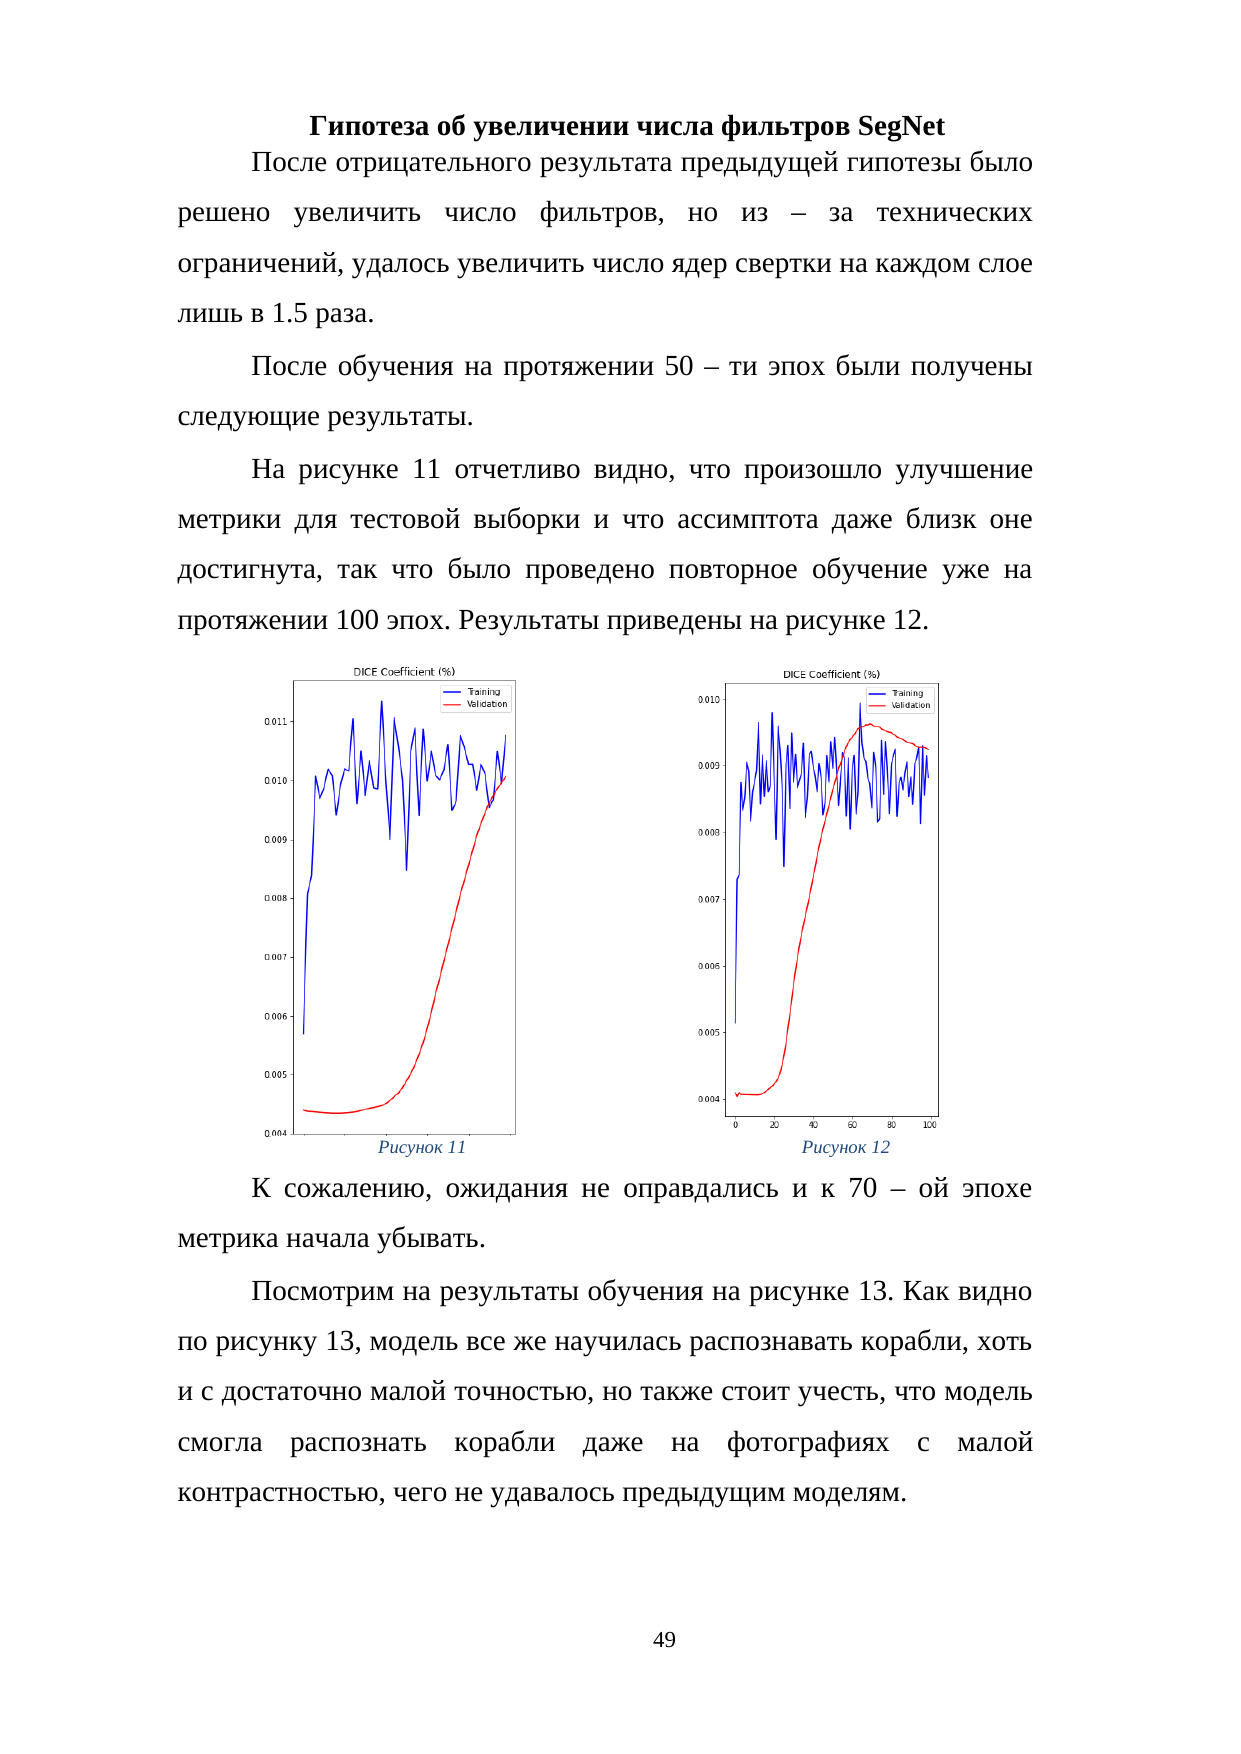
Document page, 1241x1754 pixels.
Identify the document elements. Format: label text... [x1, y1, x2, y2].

picture [259, 662, 531, 1159]
text К сожалению, ожидания не оправдались и к 70 – ой эпохе метрика начала убывать. [177, 1170, 1034, 1253]
text После обучения на протяжении 50 – ти эпох были получены следующие результаты. [177, 348, 1034, 432]
text После отрицательного результата предыдущей гипотезы было решено увеличить число фильтров, но из – за технических ограничений, удалось увеличить число ядер свертки на каждом слое лишь в 1.5 раза. [177, 144, 1034, 329]
text На рисунке 11 отчетливо видно, что произошло улучшение метрики для тестовой выборки и что ассимптота даже близк оне достигнута, так что было проведено повторное обучение уже на протяжении 100 эпох. Результаты приведены на рисунке 12. [177, 451, 1034, 635]
subtitle Гипотеза об увеличении числа фильтров SegNet [91, 108, 1163, 142]
text Посмотрим на результаты обучения на рисунке 13. Как видно по рисунку 13, модель все же научилась распознавать корабли, хоть и с достаточно малой точностью, но также стоит учесть, что модель смогла распознать корабли даже на фотографиях с малой контрастностью, чего не удавалось предыдущим моделям. [177, 1273, 1034, 1507]
picture [688, 660, 947, 1137]
